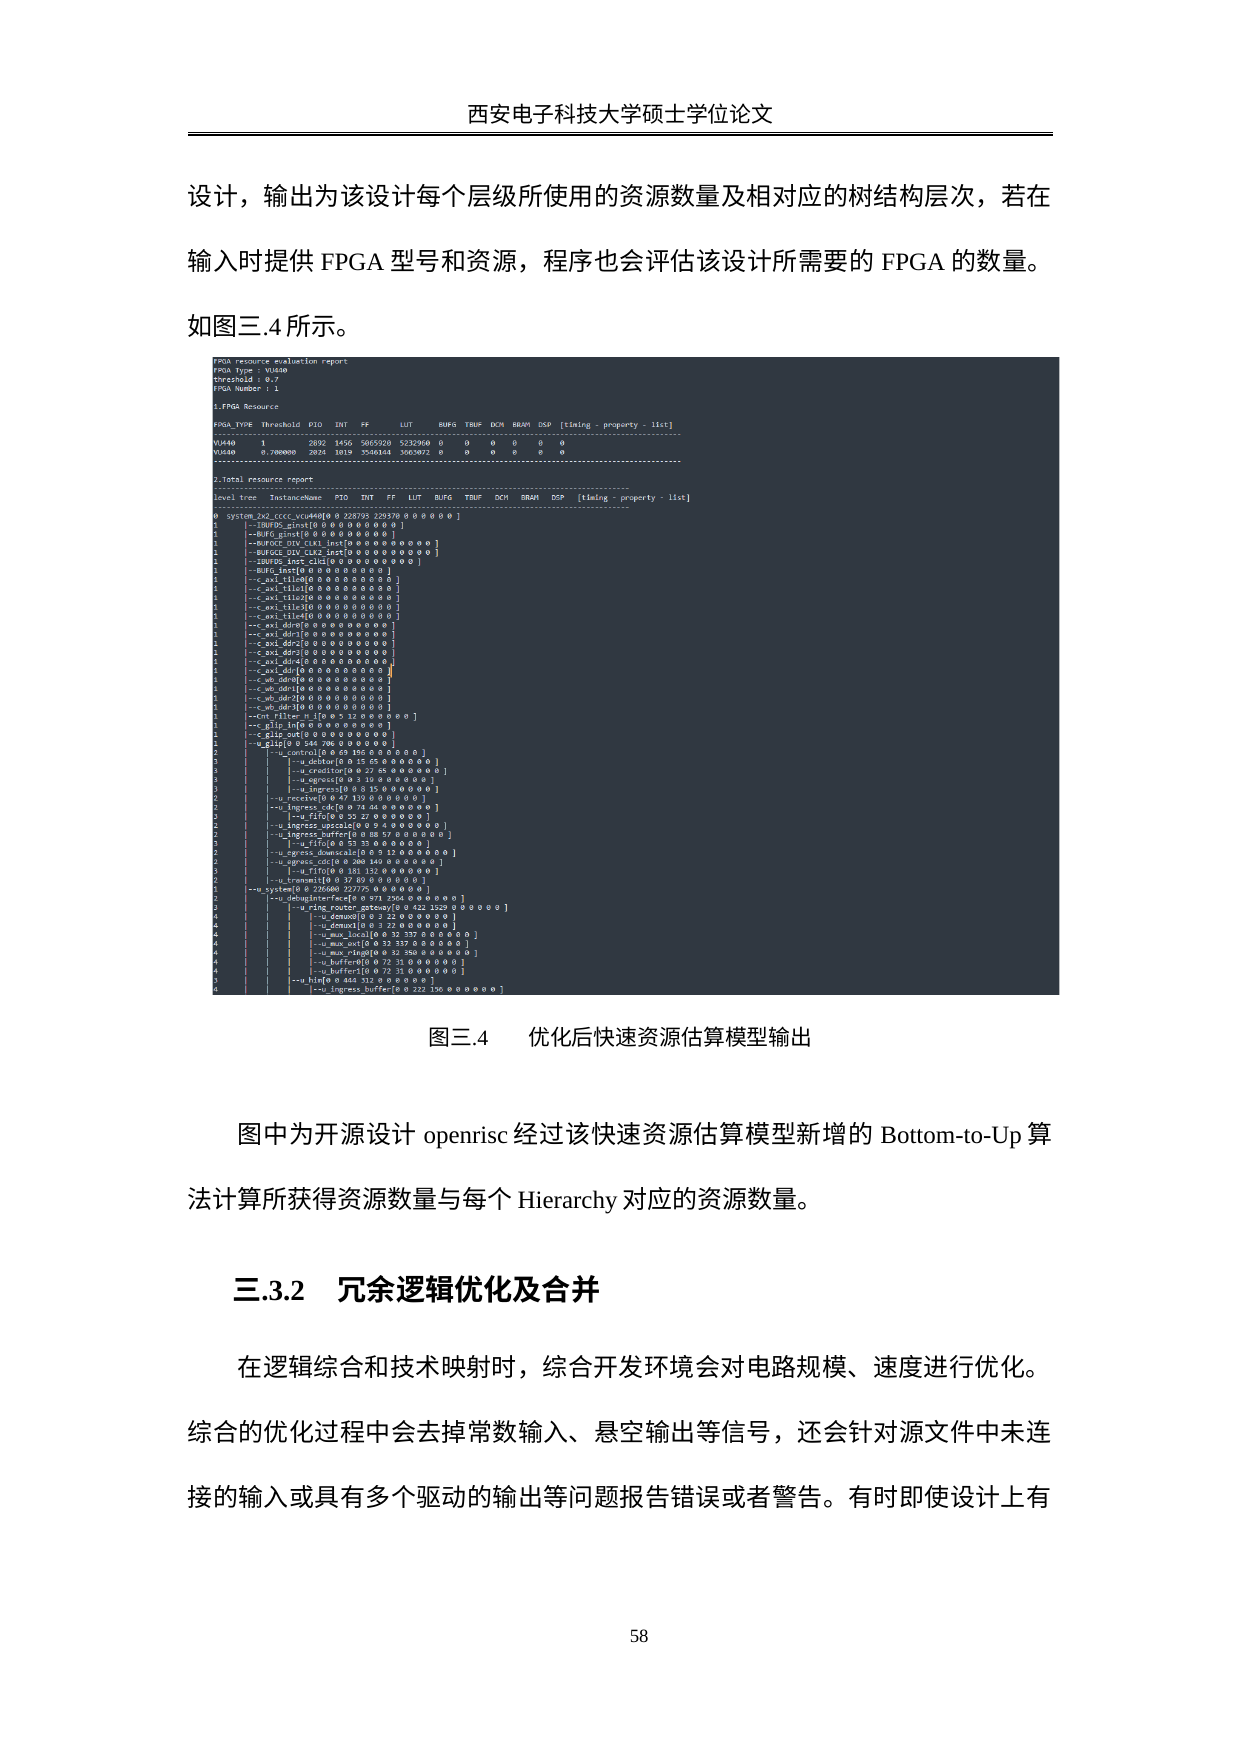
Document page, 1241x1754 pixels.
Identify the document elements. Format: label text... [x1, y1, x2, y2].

text 图中为开源设计openrisc经过该快速资源估算模型新增的Bottom-to-Up算法计算所获得资源数量与每个Hierarchy对应的资源数量。 [187, 1100, 1053, 1230]
subtitle 冗余逻辑优化及合并 [232, 1255, 1053, 1320]
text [187, 162, 1053, 357]
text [187, 1333, 1053, 1528]
text 优化后快速资源估算模型输出 [187, 1019, 1053, 1052]
picture [212, 357, 1060, 995]
